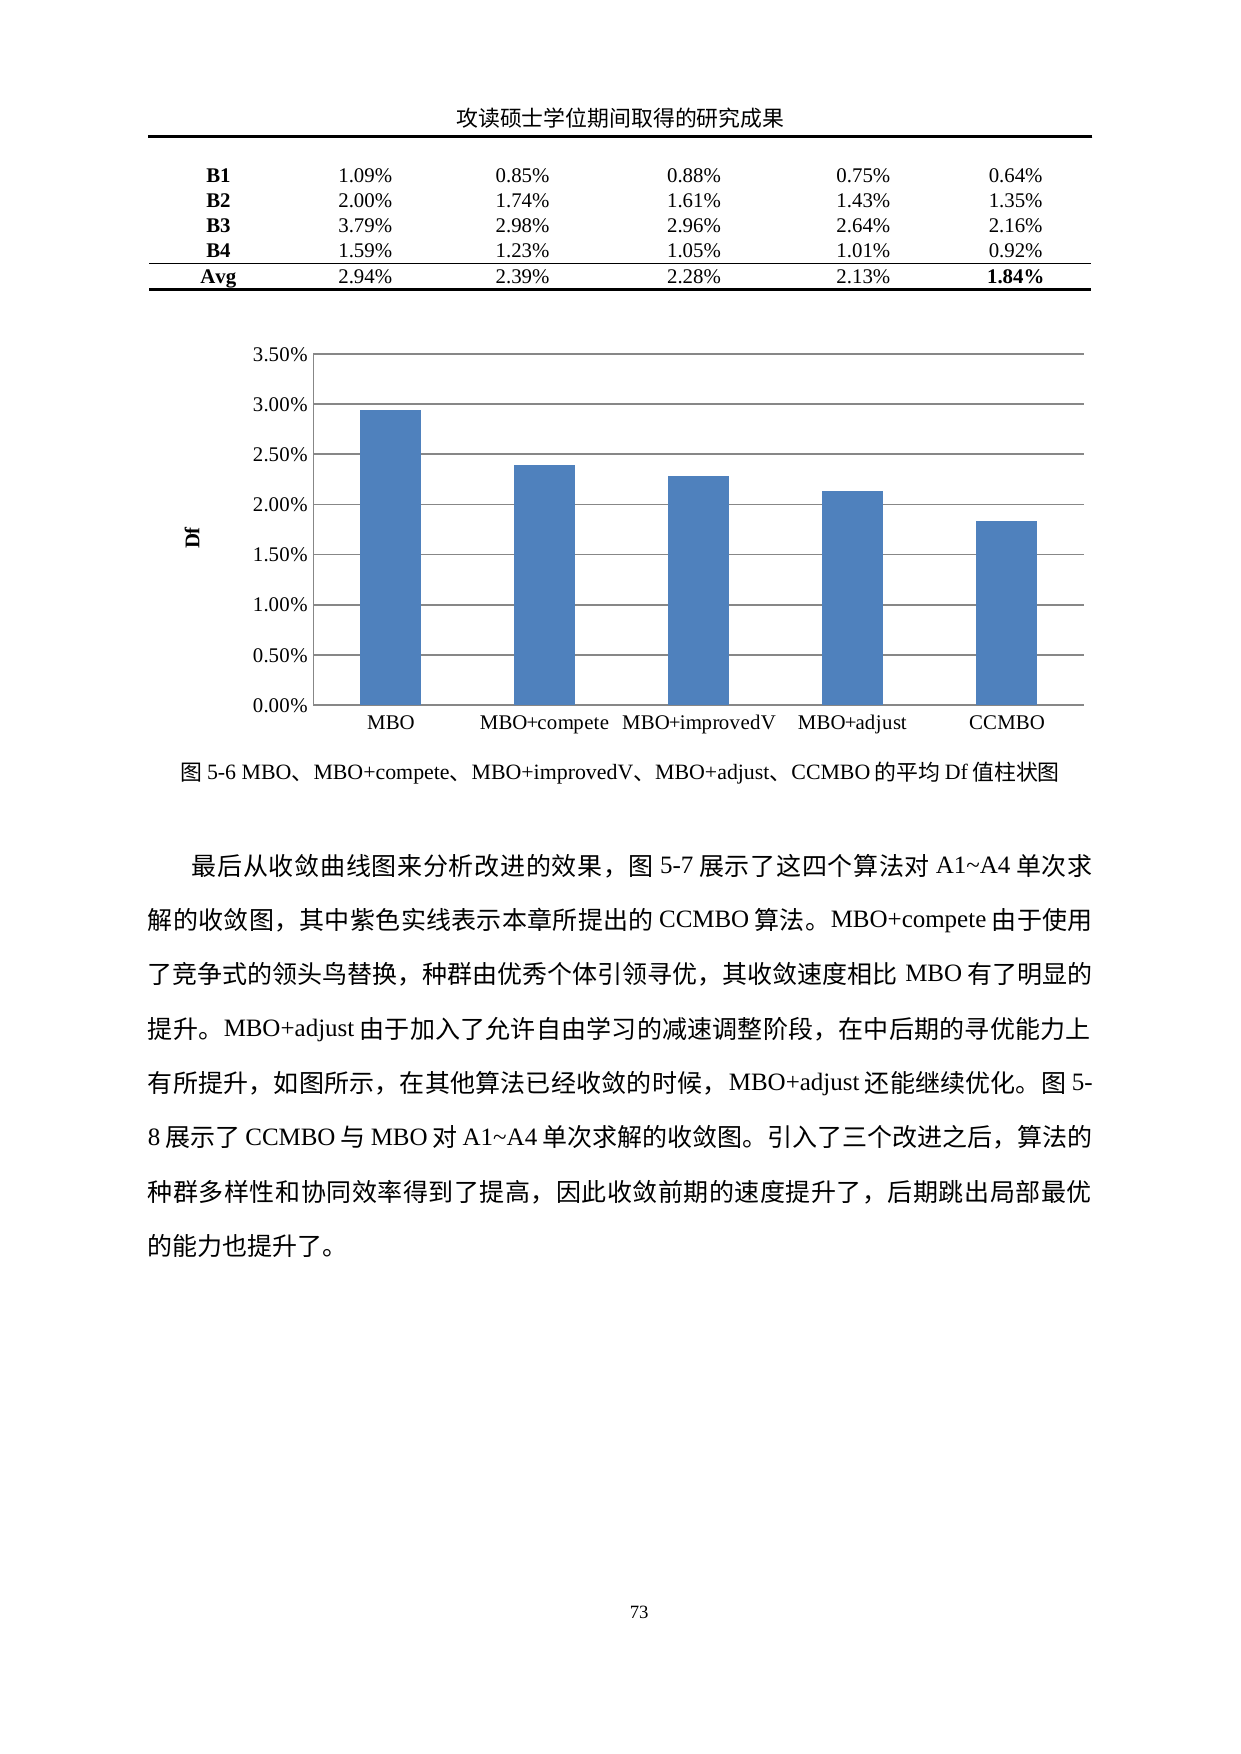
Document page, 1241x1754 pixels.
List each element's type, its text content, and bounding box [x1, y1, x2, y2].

table_cell B3 [149, 213, 287, 237]
table_cell Avg [149, 264, 287, 288]
table_cell B2 [149, 188, 287, 212]
table_cell 0.75% [786, 163, 940, 187]
table_cell 3.79% [287, 213, 443, 237]
table_cell 2.00% [287, 188, 443, 212]
table_cell 1.43% [786, 188, 940, 212]
table_cell 1.35% [940, 188, 1091, 212]
table_cell 0.88% [601, 163, 786, 187]
text 图5-6 MBO、MBO+compete、MBO+improvedV、MBO+adjust、CCMBO的平均Df值柱状图 [148, 755, 1092, 787]
table_cell 1.01% [786, 238, 940, 262]
text 最后从收敛曲线图来分析改进的效果，图5-7展示了这四个算法对A1~A4单次求解的收敛图，其中紫色实线表示本章所提出的CCMBO算法。MBO+compete由于使用了竞争式的领头鸟替换，种群由优秀个体引领寻优，其收敛速度相比MBO有了明显的提升。MBO+adjust由于加入了允许自由学习的减速调整阶段，在中后期的寻优能力上有所提升，如图所示，在其他算法已经收敛的时候，MBO+adjust还能继续优化。图5-8展示了CCMBO与MBO对A1~A4单次求解的收敛图。引入了三个改进之后，算法的种群多样性和协同效率得到了提高，因此收敛前期的速度提升了，后期跳出局部最优的能力也提升了。 [148, 846, 1092, 1263]
table_cell 2.16% [940, 213, 1091, 237]
table_cell 1.09% [287, 163, 443, 187]
table_cell 2.94% [287, 264, 443, 288]
table_cell 1.59% [287, 238, 443, 262]
table_cell 2.64% [786, 213, 940, 237]
table_cell B4 [149, 238, 287, 262]
table_cell 1.61% [601, 188, 786, 212]
table_cell 2.98% [443, 213, 601, 237]
table_cell 2.39% [443, 264, 601, 288]
table_cell 0.92% [940, 238, 1091, 262]
table_cell 2.28% [601, 264, 786, 288]
table_cell 2.13% [786, 264, 940, 288]
table_cell 2.96% [601, 213, 786, 237]
table_cell B1 [149, 163, 287, 187]
table_cell 0.64% [940, 163, 1091, 187]
table_cell 1.74% [443, 188, 601, 212]
table_cell 0.85% [443, 163, 601, 187]
table_cell 1.84% [940, 264, 1091, 288]
table_cell 1.05% [601, 238, 786, 262]
table_cell 1.23% [443, 238, 601, 262]
